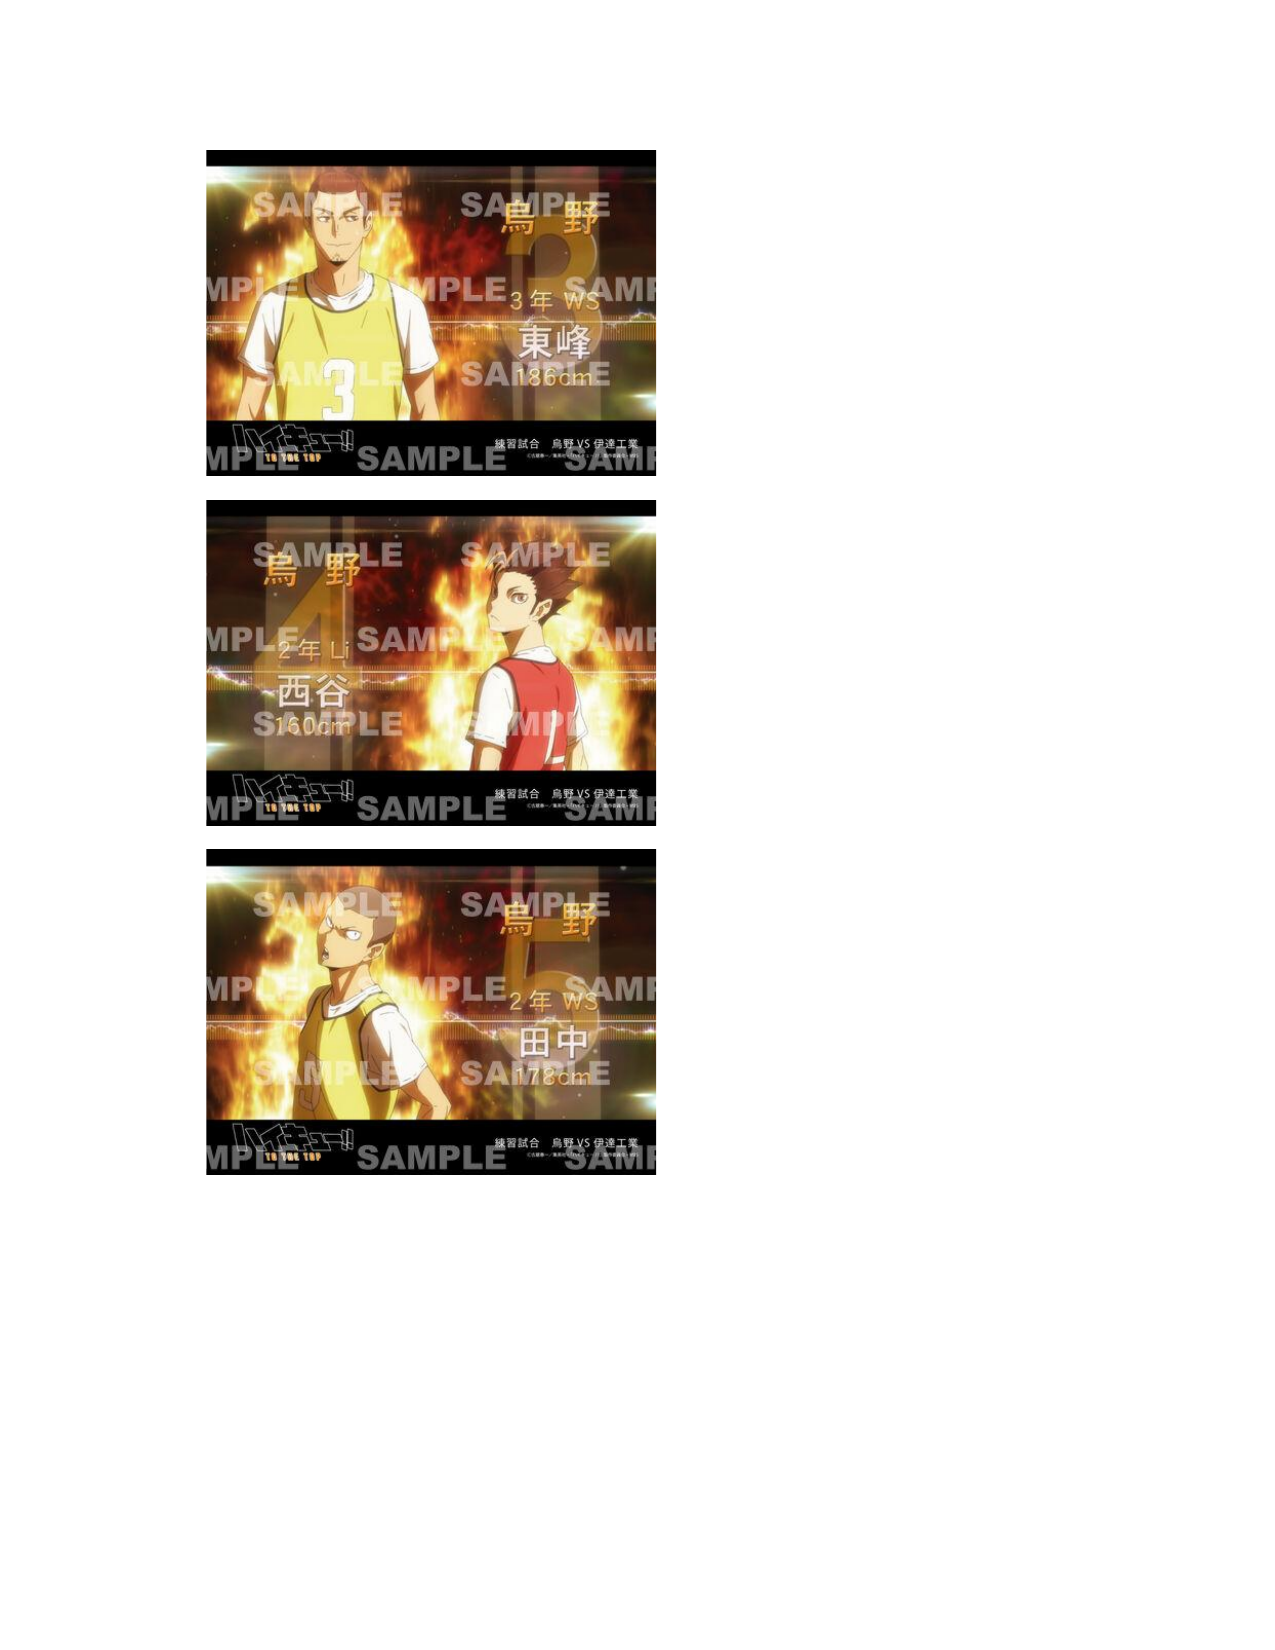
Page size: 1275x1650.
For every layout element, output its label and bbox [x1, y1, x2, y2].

picture [206, 150, 657, 476]
picture [206, 849, 657, 1175]
picture [206, 500, 657, 826]
